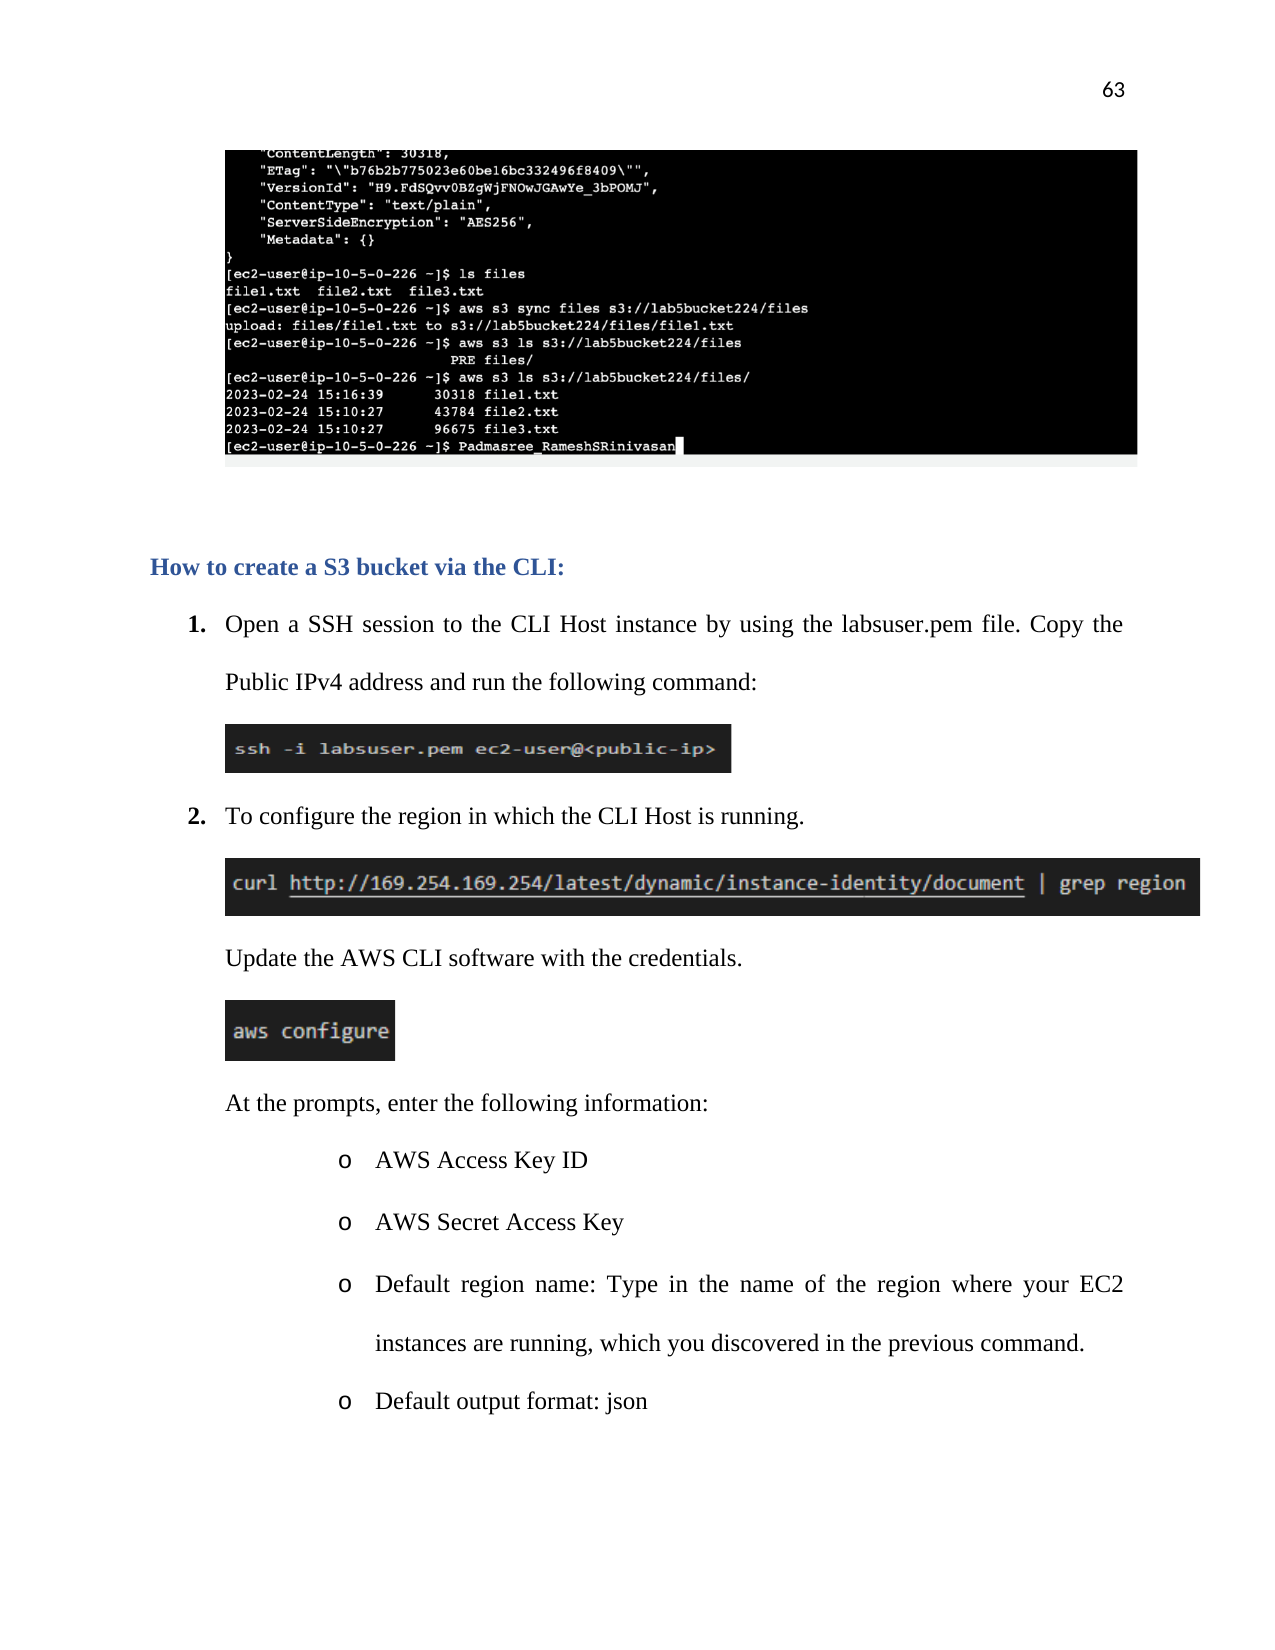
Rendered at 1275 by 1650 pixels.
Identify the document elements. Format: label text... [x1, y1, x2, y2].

list AWS Secret Access Key [337, 1207, 1125, 1238]
picture [225, 858, 1200, 916]
picture [225, 1000, 396, 1061]
list Default output format: json [337, 1386, 1125, 1417]
picture [225, 724, 732, 773]
list Default region name: Type in the name of the region where your EC2 instances are running, which you discovered in the previous command. [337, 1269, 1125, 1357]
list Open a SSH session to the CLI Host instance by using the labsuser.pem file. Copy the Public IPv4 address and run the following command: [187, 609, 1125, 696]
list To configure the region in which the CLI Host is running. [187, 801, 1125, 830]
list AWS Access Key ID [337, 1146, 1125, 1176]
list At the prompts, enter the following information: [225, 1088, 1125, 1117]
list Update the AWS CLI software with the credentials. [225, 943, 1125, 972]
picture [225, 150, 1138, 467]
text How to create a S3 bucket via the CLI: [150, 552, 1125, 581]
